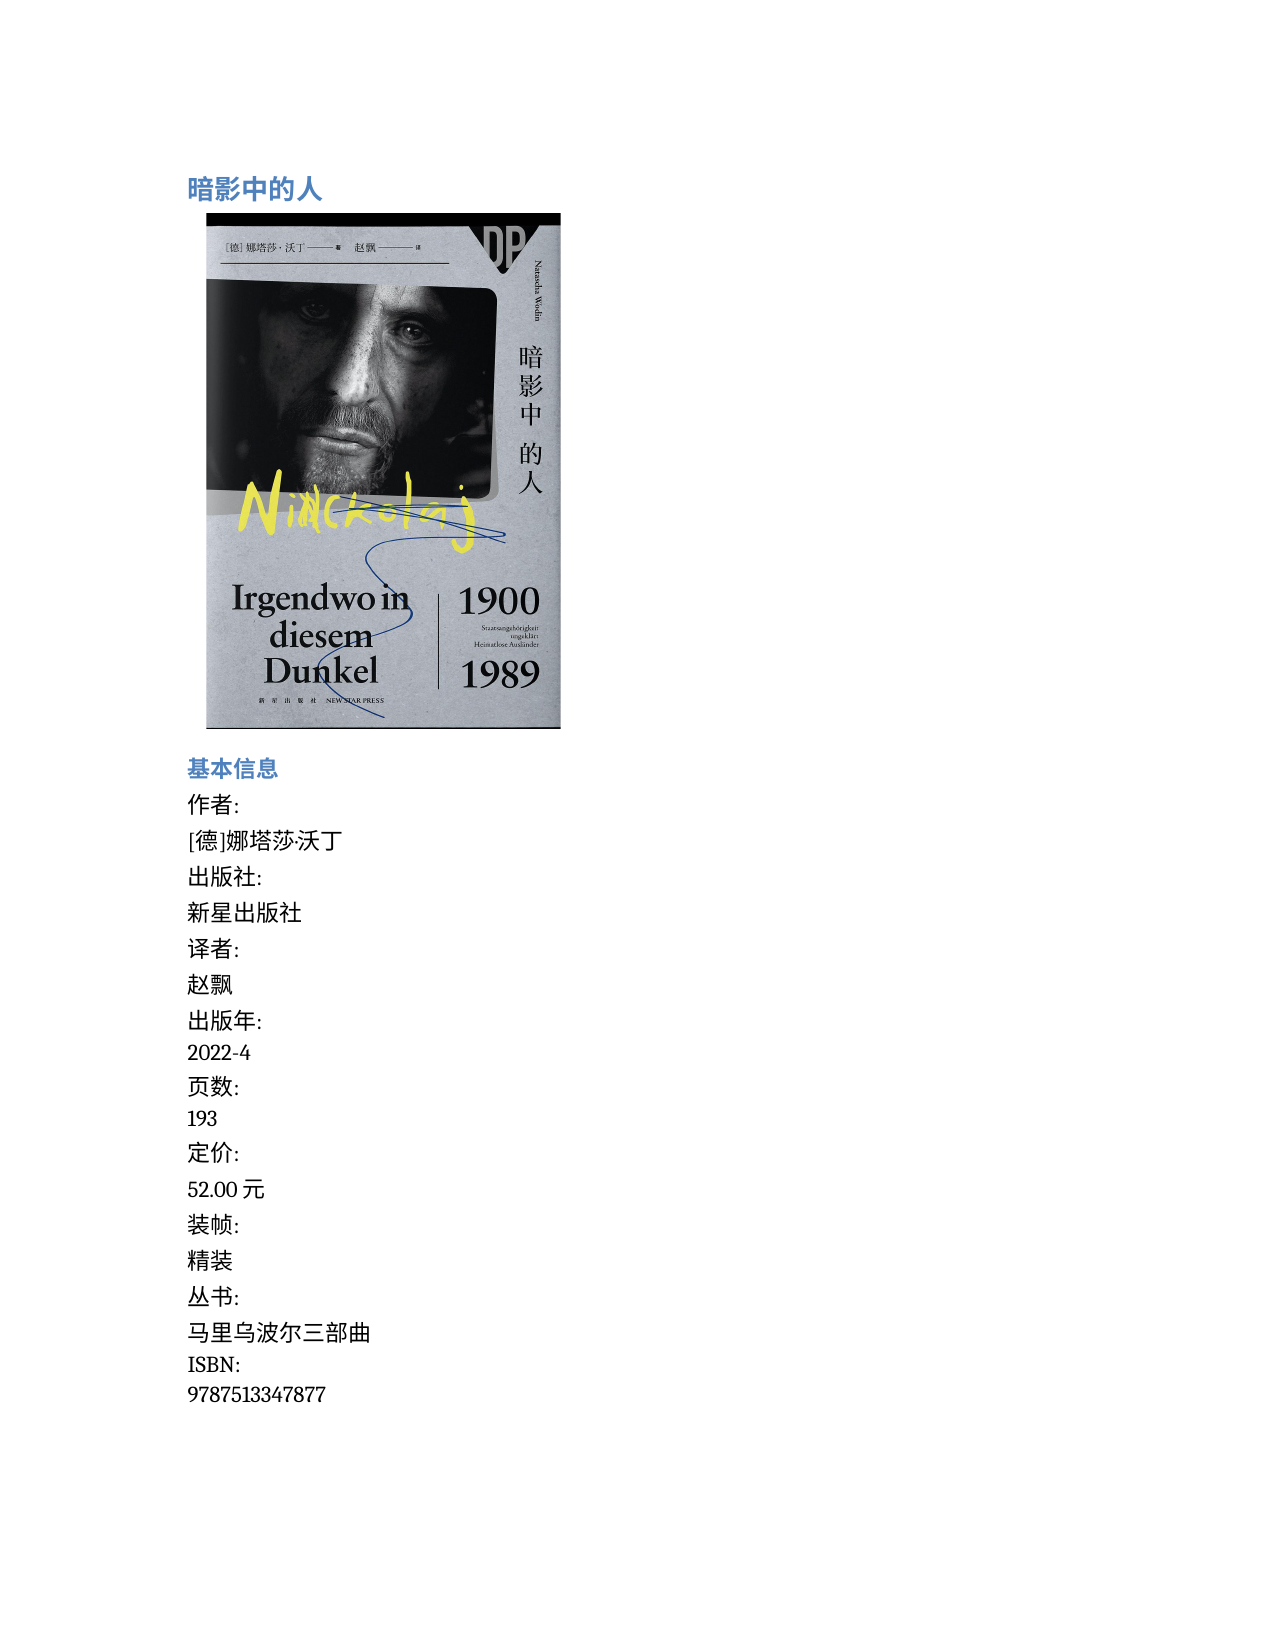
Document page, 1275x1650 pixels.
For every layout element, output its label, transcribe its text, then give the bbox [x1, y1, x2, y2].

text 作者: [德]娜塔莎·沃丁 出版社: 新星出版社 译者: 赵飘 出版年: 2022-4 页数: 193 定价: 52.00元 装帧: 精装 丛书: 马里乌波尔三部曲 ISBN: 9787513347877 [187, 789, 1087, 1438]
subtitle 暗影中的人 [187, 171, 1087, 208]
subtitle 基本信息 [187, 753, 1087, 784]
picture [206, 213, 561, 729]
